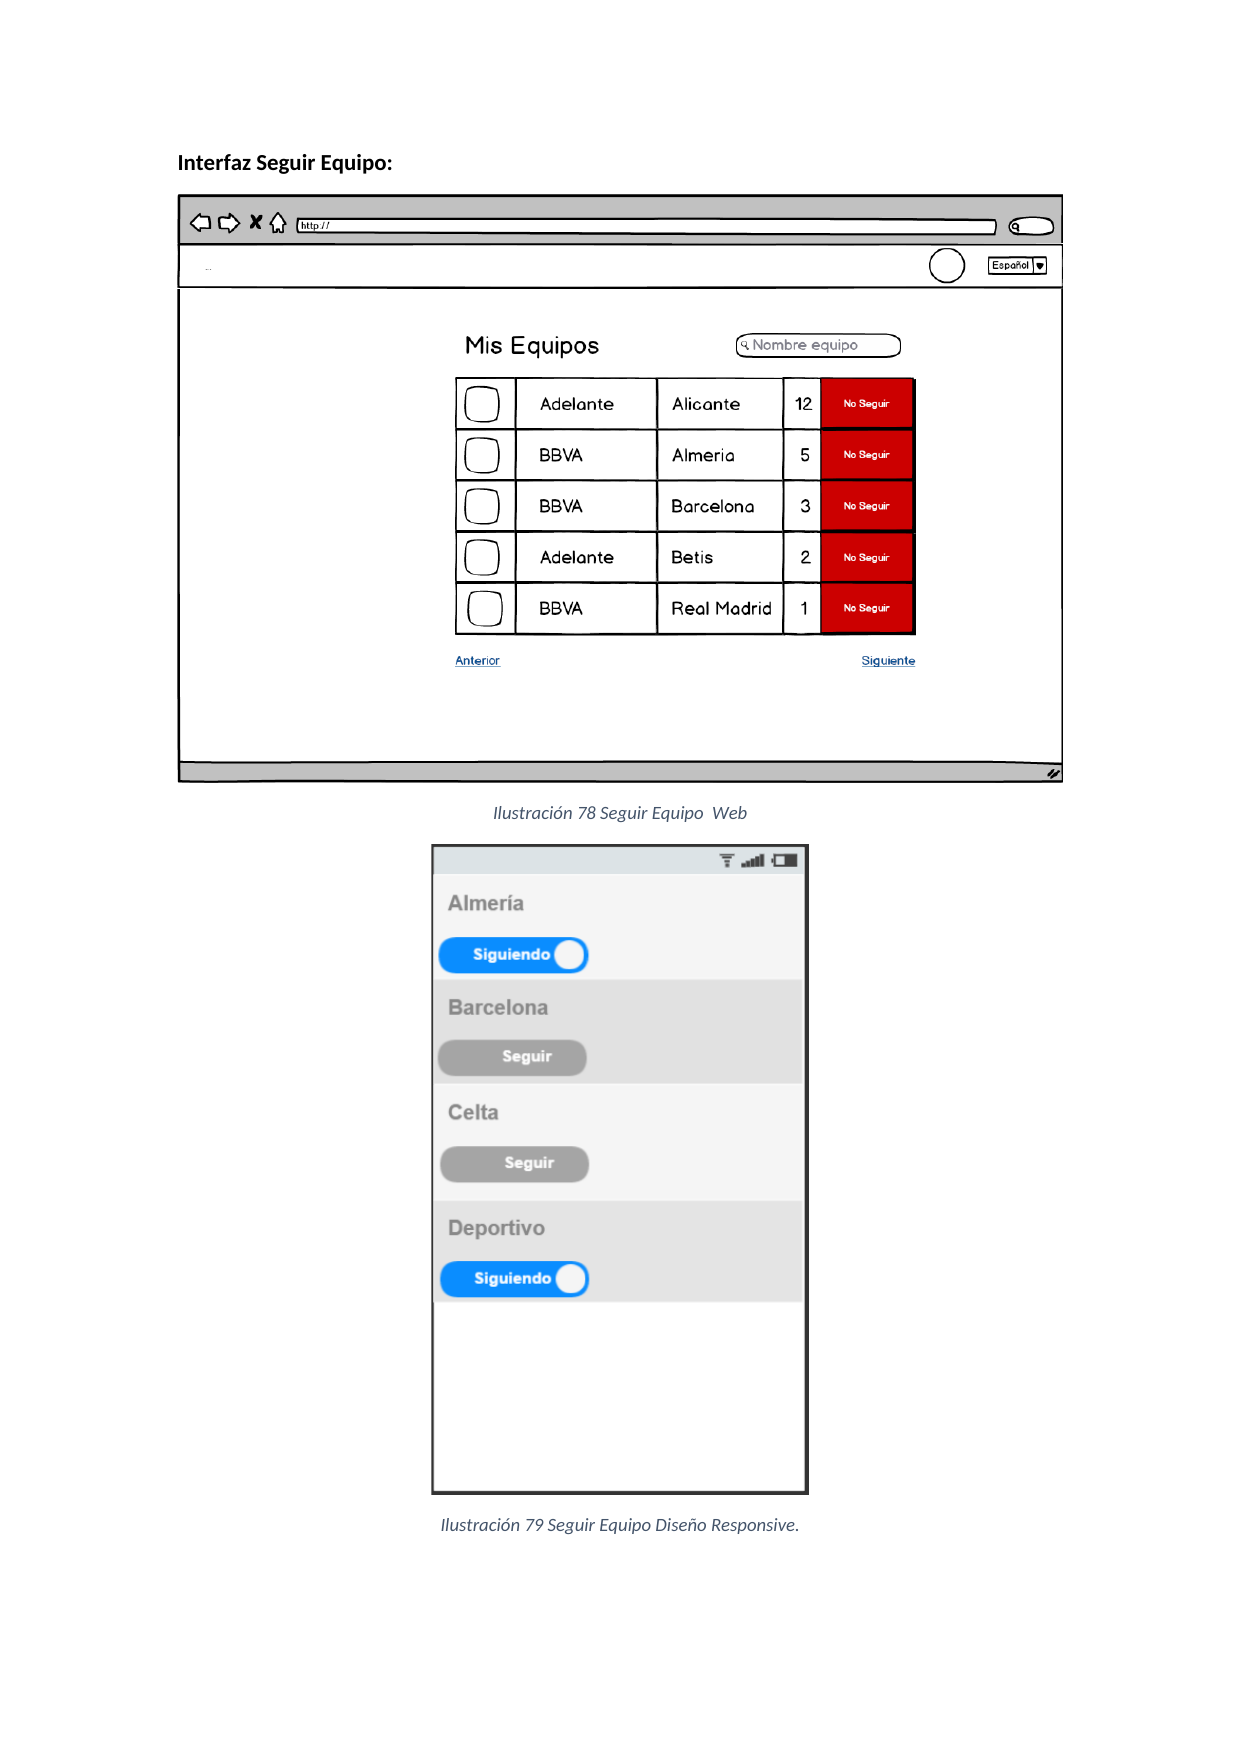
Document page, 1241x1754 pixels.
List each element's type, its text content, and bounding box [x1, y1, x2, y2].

picture [431, 844, 809, 1495]
picture [177, 194, 1063, 783]
text Interfaz Seguir Equipo: [177, 148, 1063, 176]
